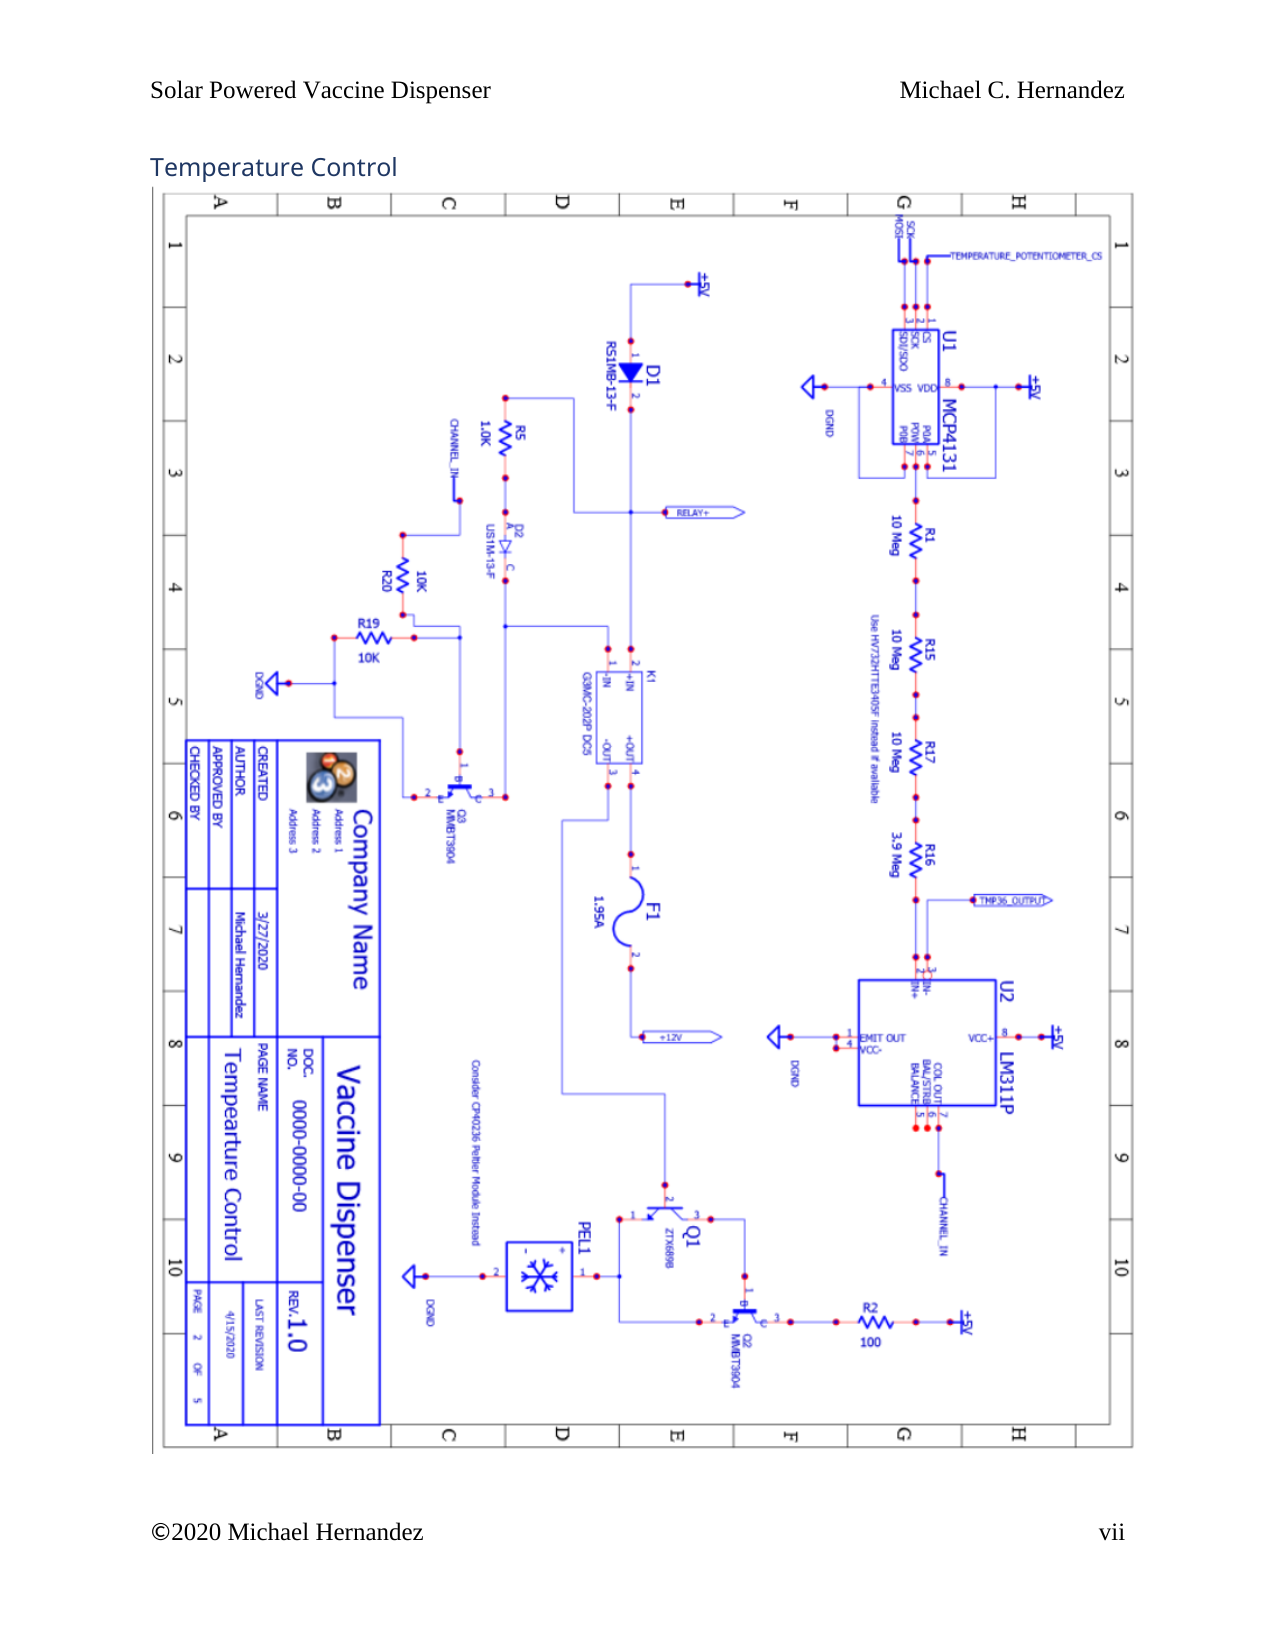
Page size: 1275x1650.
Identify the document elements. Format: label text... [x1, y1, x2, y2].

subtitle Temperature Control [150, 150, 1125, 184]
picture [153, 188, 1144, 1453]
